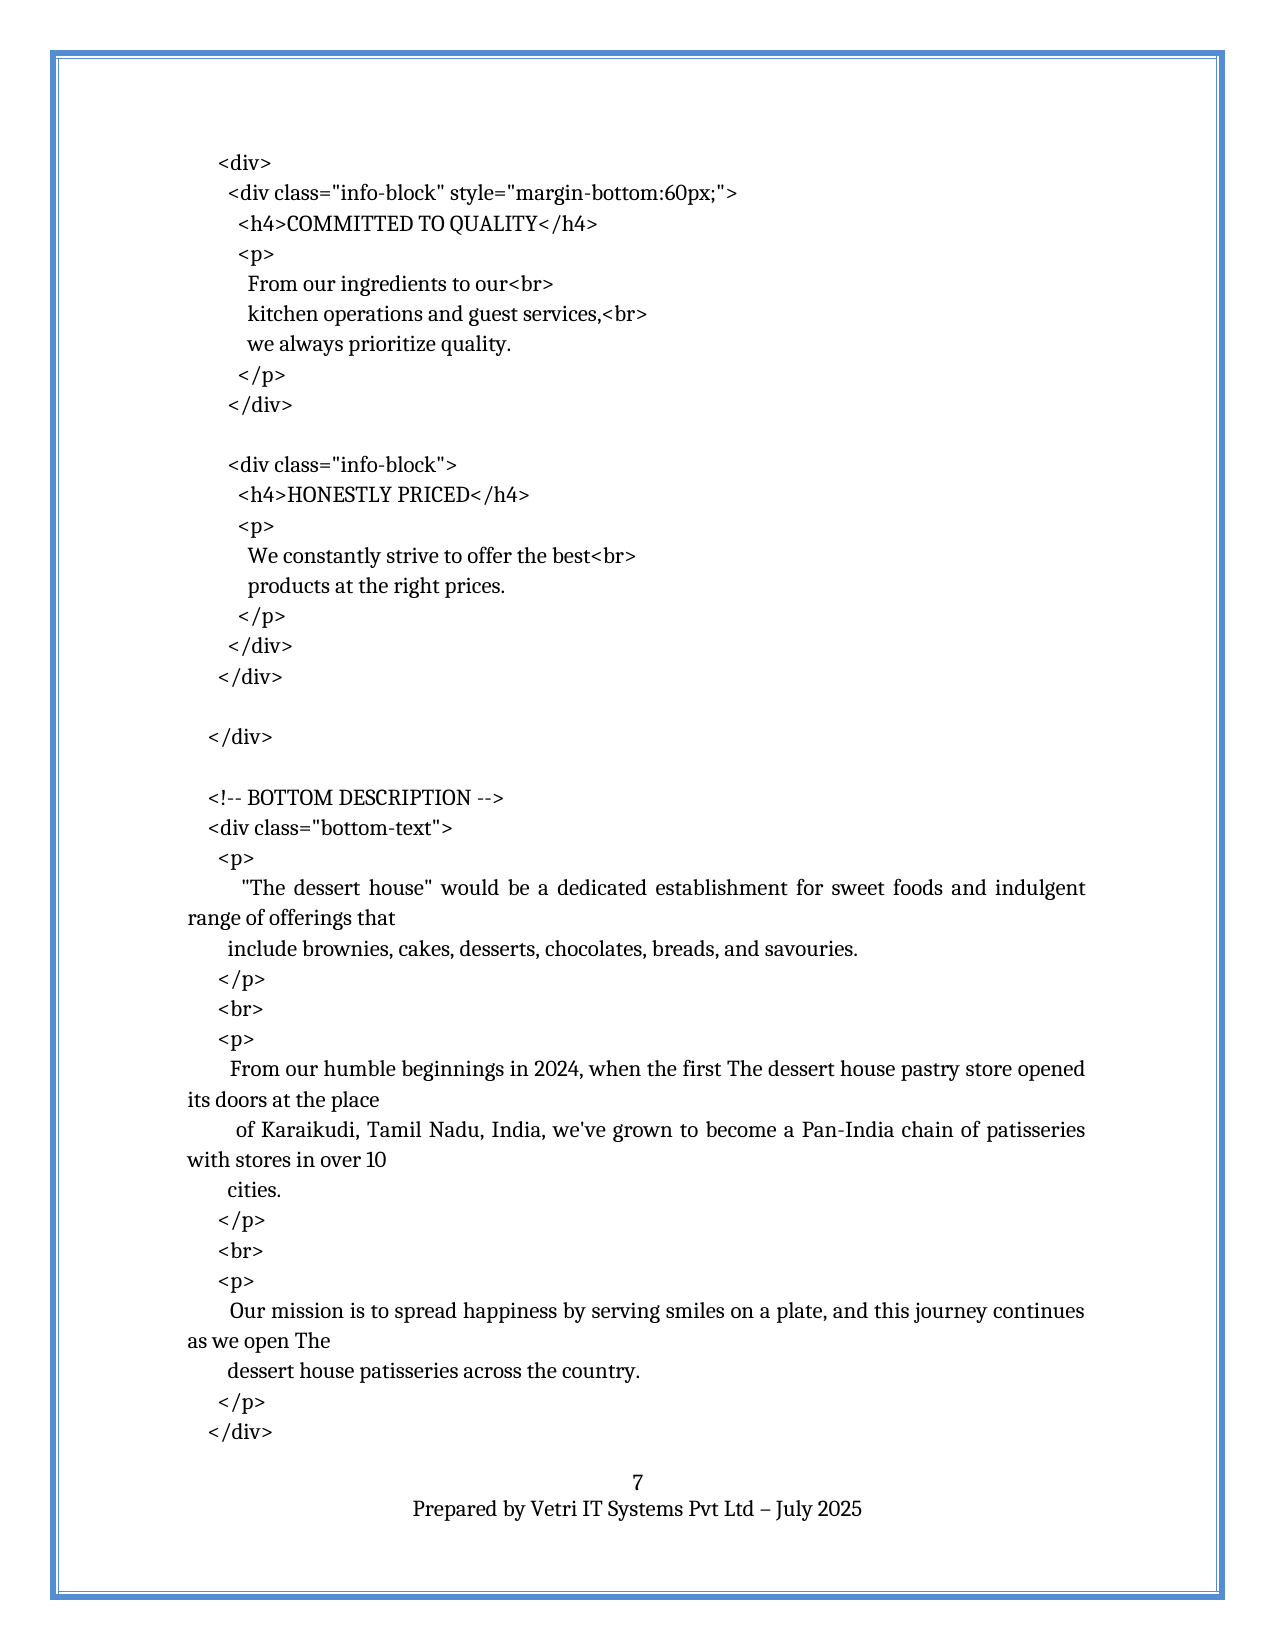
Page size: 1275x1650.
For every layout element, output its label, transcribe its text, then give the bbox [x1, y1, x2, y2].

text of Karaikudi, Tamil Nadu, India, we've grown to become a Pan-India chain of patisseries with stores in over 10 [187, 1117, 1087, 1173]
text <p> [187, 1026, 1087, 1052]
text "The dessert house" would be a dedicated establishment for sweet foods and indulgent range of offerings that [187, 875, 1087, 932]
text <br> [187, 1237, 1087, 1264]
text From our ingredients to our<br> [187, 271, 1087, 297]
text </p> [187, 1388, 1087, 1415]
text <p> [187, 1268, 1087, 1294]
text We constantly strive to offer the best<br> [187, 543, 1087, 569]
text <!-- BOTTOM DESCRIPTION --> [187, 784, 1087, 811]
text </p> [187, 603, 1087, 629]
text From our humble beginnings in 2024, when the first The dessert house pastry store opened its doors at the place [187, 1056, 1087, 1113]
text include brownies, cakes, desserts, chocolates, breads, and savouries. [187, 935, 1087, 962]
text </p> [187, 1207, 1087, 1234]
text </div> [187, 1419, 1087, 1445]
text <p> [187, 512, 1087, 539]
text <div> [187, 150, 1087, 176]
text <div class="info-block"> [187, 452, 1087, 478]
text <h4>COMMITTED TO QUALITY</h4> [187, 210, 1087, 237]
text </div> [187, 392, 1087, 418]
text </div> [187, 724, 1087, 750]
text <div class="info-block" style="margin-bottom:60px;"> [187, 180, 1087, 207]
text Our mission is to spread happiness by serving smiles on a plate, and this journey continues as we open The [187, 1298, 1087, 1354]
text <h4>HONESTLY PRICED</h4> [187, 482, 1087, 509]
text we always prioritize quality. [187, 331, 1087, 358]
text </p> [187, 361, 1087, 388]
text </div> [187, 663, 1087, 690]
text dessert house patisseries across the country. [187, 1358, 1087, 1385]
text products at the right prices. [187, 573, 1087, 599]
text cities. [187, 1177, 1087, 1203]
text </p> [187, 966, 1087, 992]
text </div> [187, 633, 1087, 660]
text <div class="bottom-text"> [187, 814, 1087, 841]
text <p> [187, 241, 1087, 267]
text <br> [187, 996, 1087, 1022]
text <p> [187, 845, 1087, 871]
text kitchen operations and guest services,<br> [187, 301, 1087, 327]
